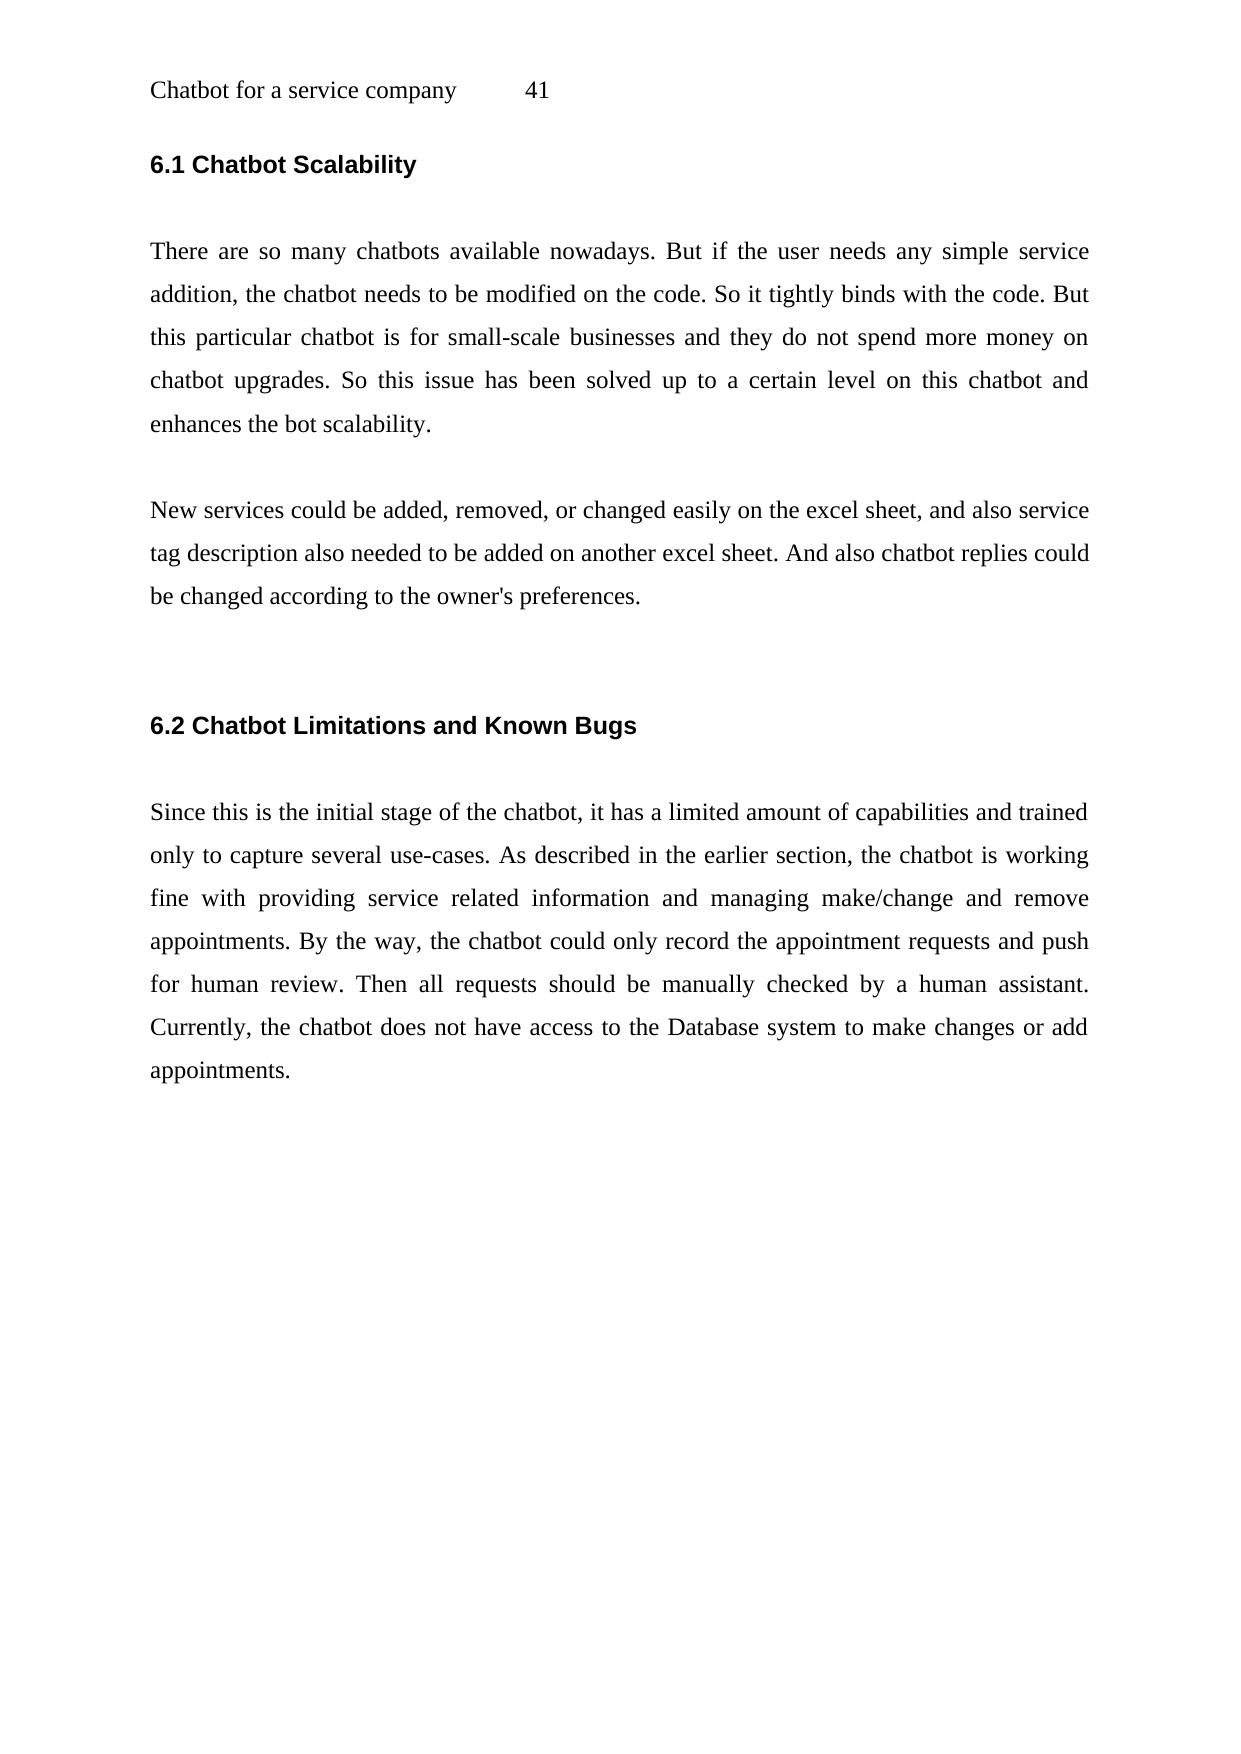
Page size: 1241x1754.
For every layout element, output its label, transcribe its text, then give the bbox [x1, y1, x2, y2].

text Since this is the initial stage of the chatbot, it has a limited amount of capabilities and trained only to capture several use-cases. As described in the earlier section, the chatbot is working fine with providing service related information and managing make/change and remove appointments. By the way, the chatbot could only record the appointment requests and push for human review. Then all requests should be manually checked by a human assistant. Currently, the chatbot does not have access to the Database system to make changes or add appointments. [150, 797, 1090, 1084]
subtitle 6.1 Chatbot Scalability [150, 150, 1090, 179]
subtitle 6.2 Chatbot Limitations and Known Bugs [150, 711, 1090, 739]
text There are so many chatbots available nowadays. But if the user needs any simple service addition, the chatbot needs to be modified on the code. So it tightly binds with the code. But this particular chatbot is for small-scale businesses and they do not spend more money on chatbot upgrades. So this issue has been solved up to a certain level on this chatbot and enhances the bot scalability. [150, 236, 1090, 437]
text New services could be added, removed, or changed easily on the excel sheet, and also service tag description also needed to be added on another excel sheet. And also chatbot replies could be changed according to the owner's preferences. [150, 495, 1090, 610]
